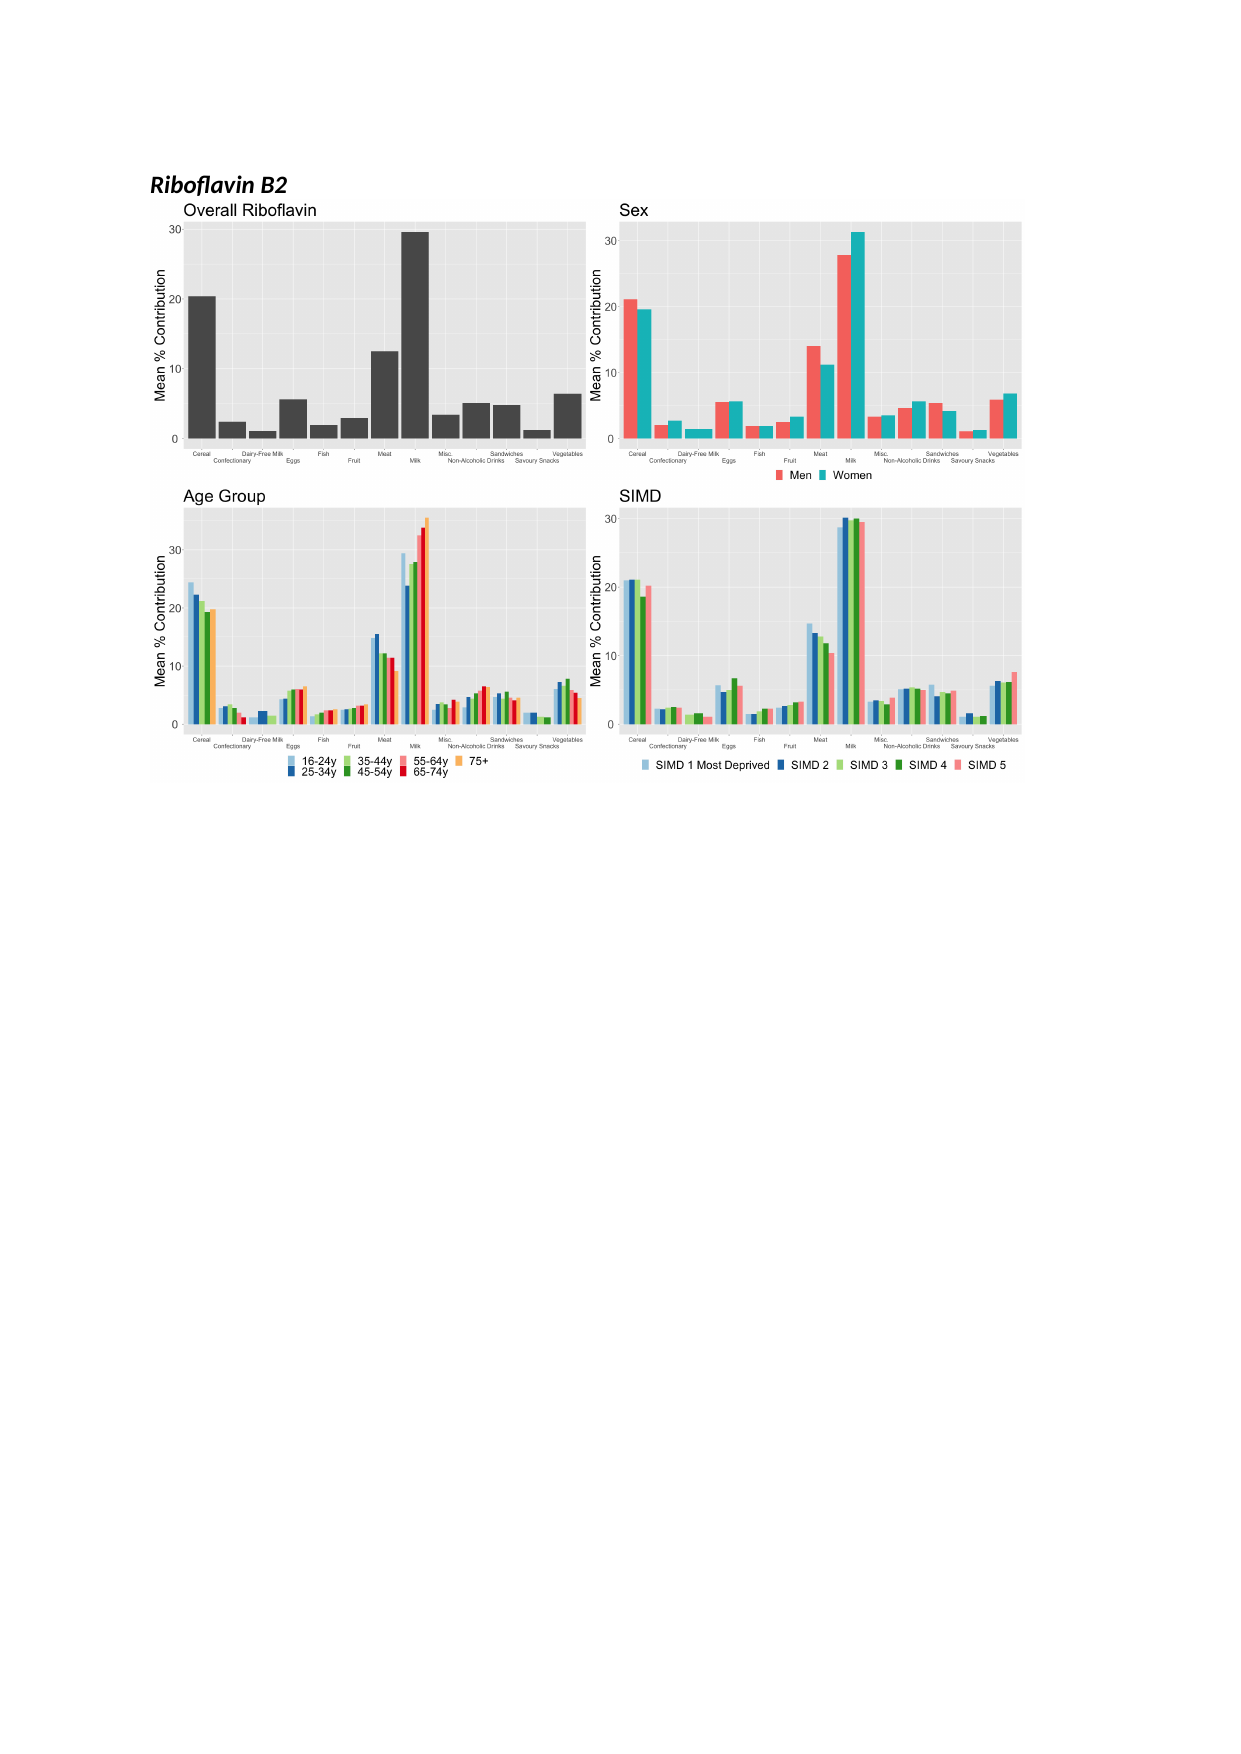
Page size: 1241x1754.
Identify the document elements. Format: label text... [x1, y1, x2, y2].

picture [150, 199, 1025, 783]
